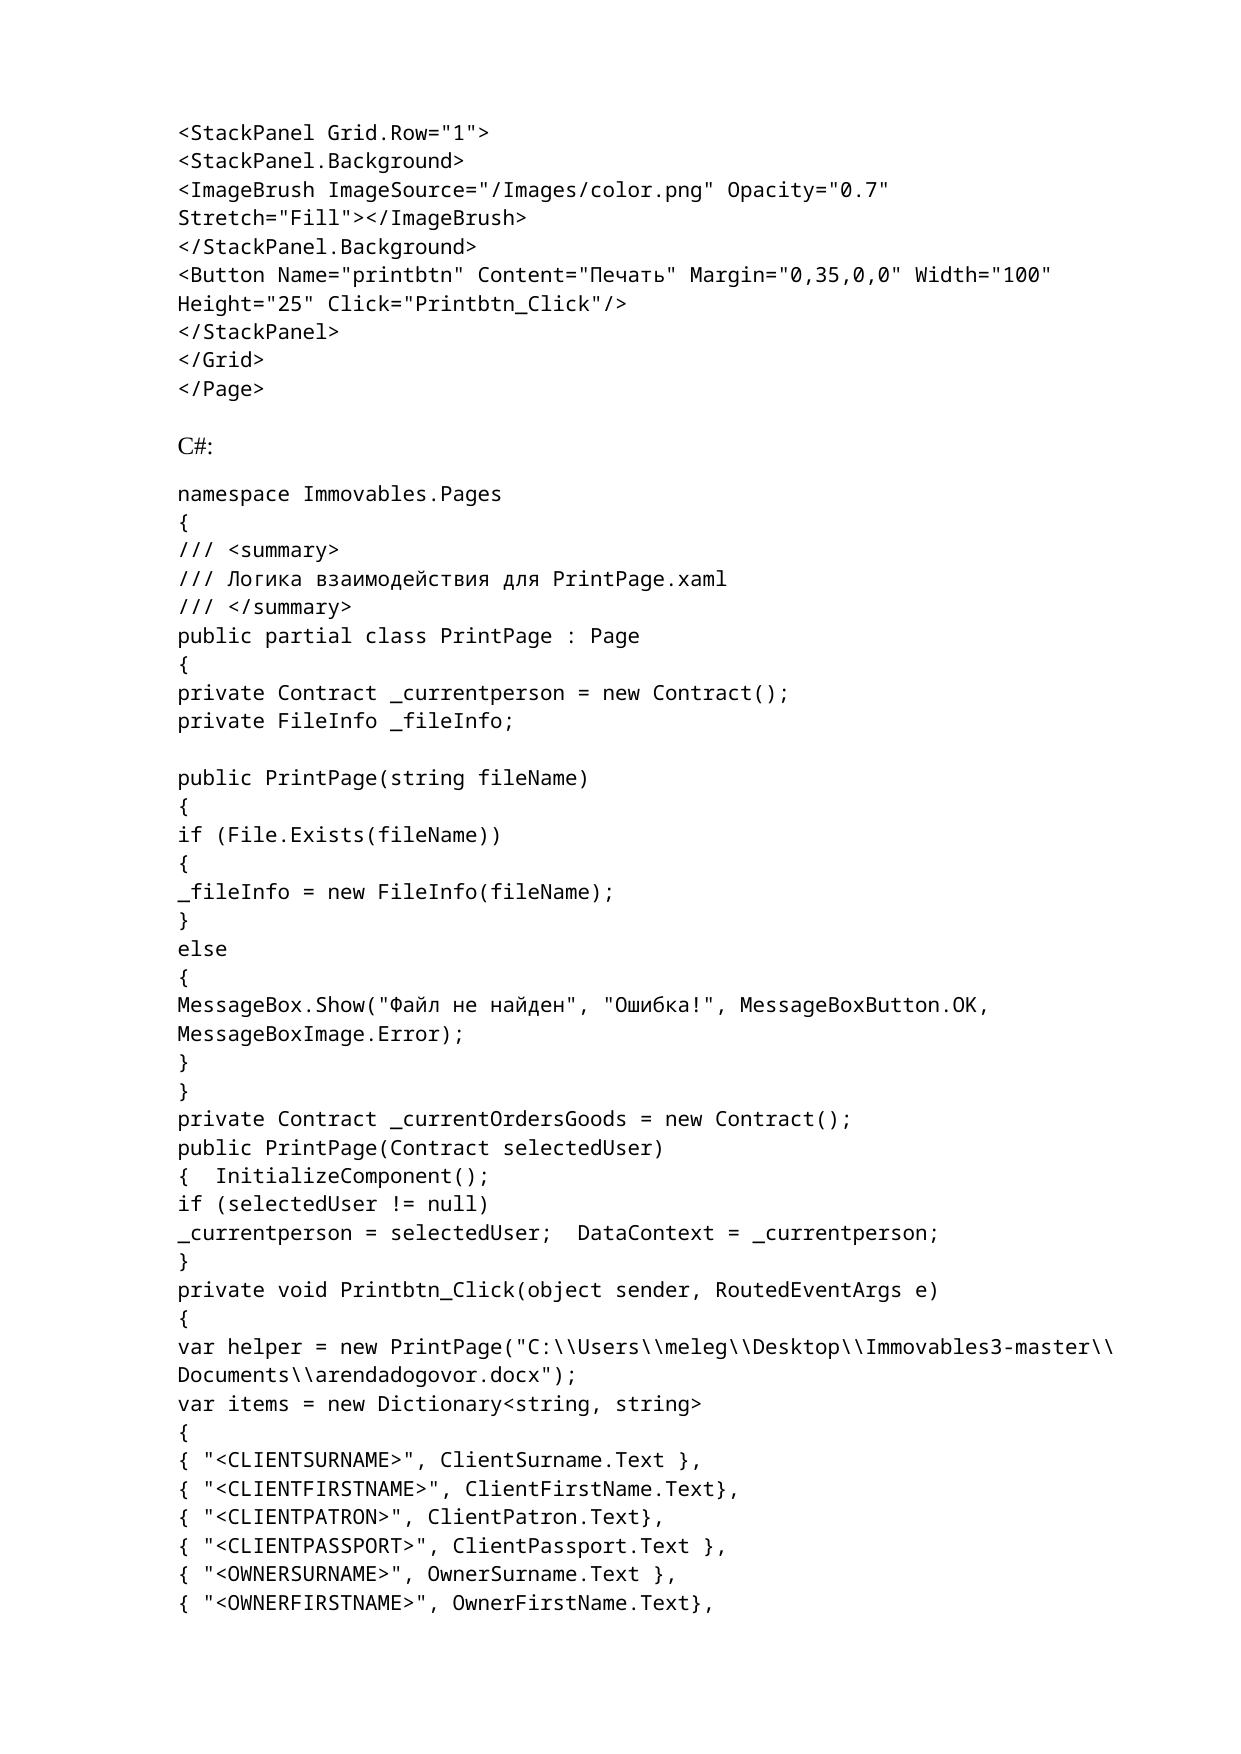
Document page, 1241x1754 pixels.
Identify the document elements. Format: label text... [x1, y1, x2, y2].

text </Grid> [177, 346, 1152, 374]
text var items = new Dictionary<string, string> [177, 1389, 1152, 1417]
text /// Логика взаимодействия для PrintPage.xaml [177, 564, 1152, 592]
text { "<OWNERFIRSTNAME>", OwnerFirstName.Text}, [177, 1588, 1152, 1616]
text { [177, 1303, 1152, 1332]
text private FileInfo _fileInfo; [177, 706, 1152, 734]
text _fileInfo = new FileInfo(fileName); [177, 877, 1152, 905]
text { InitializeComponent(); [177, 1161, 1152, 1189]
text { [177, 507, 1152, 536]
text </StackPanel> [177, 317, 1152, 346]
text /// </summary> [177, 592, 1152, 621]
text } [177, 1076, 1152, 1104]
text <StackPanel.Background> [177, 147, 1152, 175]
text { "<OWNERSURNAME>", OwnerSurname.Text }, [177, 1559, 1152, 1588]
text } [177, 1047, 1152, 1076]
text { [177, 649, 1152, 678]
text private Contract _currentperson = new Contract(); [177, 678, 1152, 706]
text var helper = new PrintPage("C:\\Users\\meleg\\Desktop\\Immovables3-master\\Documents\\arendadogovor.docx"); [177, 1332, 1152, 1389]
text { [177, 848, 1152, 877]
text /// <summary> [177, 536, 1152, 564]
text private void Printbtn_Click(object sender, RoutedEventArgs e) [177, 1275, 1152, 1303]
text { "<CLIENTSURNAME>", ClientSurname.Text }, [177, 1446, 1152, 1474]
text if (File.Exists(fileName)) [177, 820, 1152, 848]
text { [177, 1417, 1152, 1446]
text private Contract _currentOrdersGoods = new Contract(); [177, 1104, 1152, 1133]
text if (selectedUser != null) [177, 1189, 1152, 1218]
text } [177, 905, 1152, 934]
text { "<CLIENTPASSPORT>", ClientPassport.Text }, [177, 1531, 1152, 1559]
text <ImageBrush ImageSource="/Images/color.png" Opacity="0.7" Stretch="Fill"></ImageBrush> [177, 175, 1152, 232]
text { "<CLIENTFIRSTNAME>", ClientFirstName.Text}, [177, 1474, 1152, 1502]
text public PrintPage(string fileName) [177, 763, 1152, 791]
text else [177, 934, 1152, 962]
text { [177, 791, 1152, 820]
text <Button Name="printbtn" Content="Печать" Margin="0,35,0,0" Width="100" Height="25" Click="Printbtn_Click"/> [177, 260, 1152, 317]
text MessageBox.Show("Файл не найден", "Ошибка!", MessageBoxButton.OK, MessageBoxImage.Error); [177, 991, 1152, 1047]
text public partial class PrintPage : Page [177, 621, 1152, 649]
text } [177, 1246, 1152, 1275]
text С#: [177, 431, 1152, 460]
text { "<CLIENTPATRON>", ClientPatron.Text}, [177, 1502, 1152, 1531]
text <StackPanel Grid.Row="1"> [177, 118, 1152, 147]
text public PrintPage(Contract selectedUser) [177, 1133, 1152, 1161]
text _currentperson = selectedUser; DataContext = _currentperson; [177, 1218, 1152, 1246]
text </StackPanel.Background> [177, 232, 1152, 260]
text namespace Immovables.Pages [177, 479, 1152, 507]
text </Page> [177, 374, 1152, 402]
text { [177, 962, 1152, 991]
